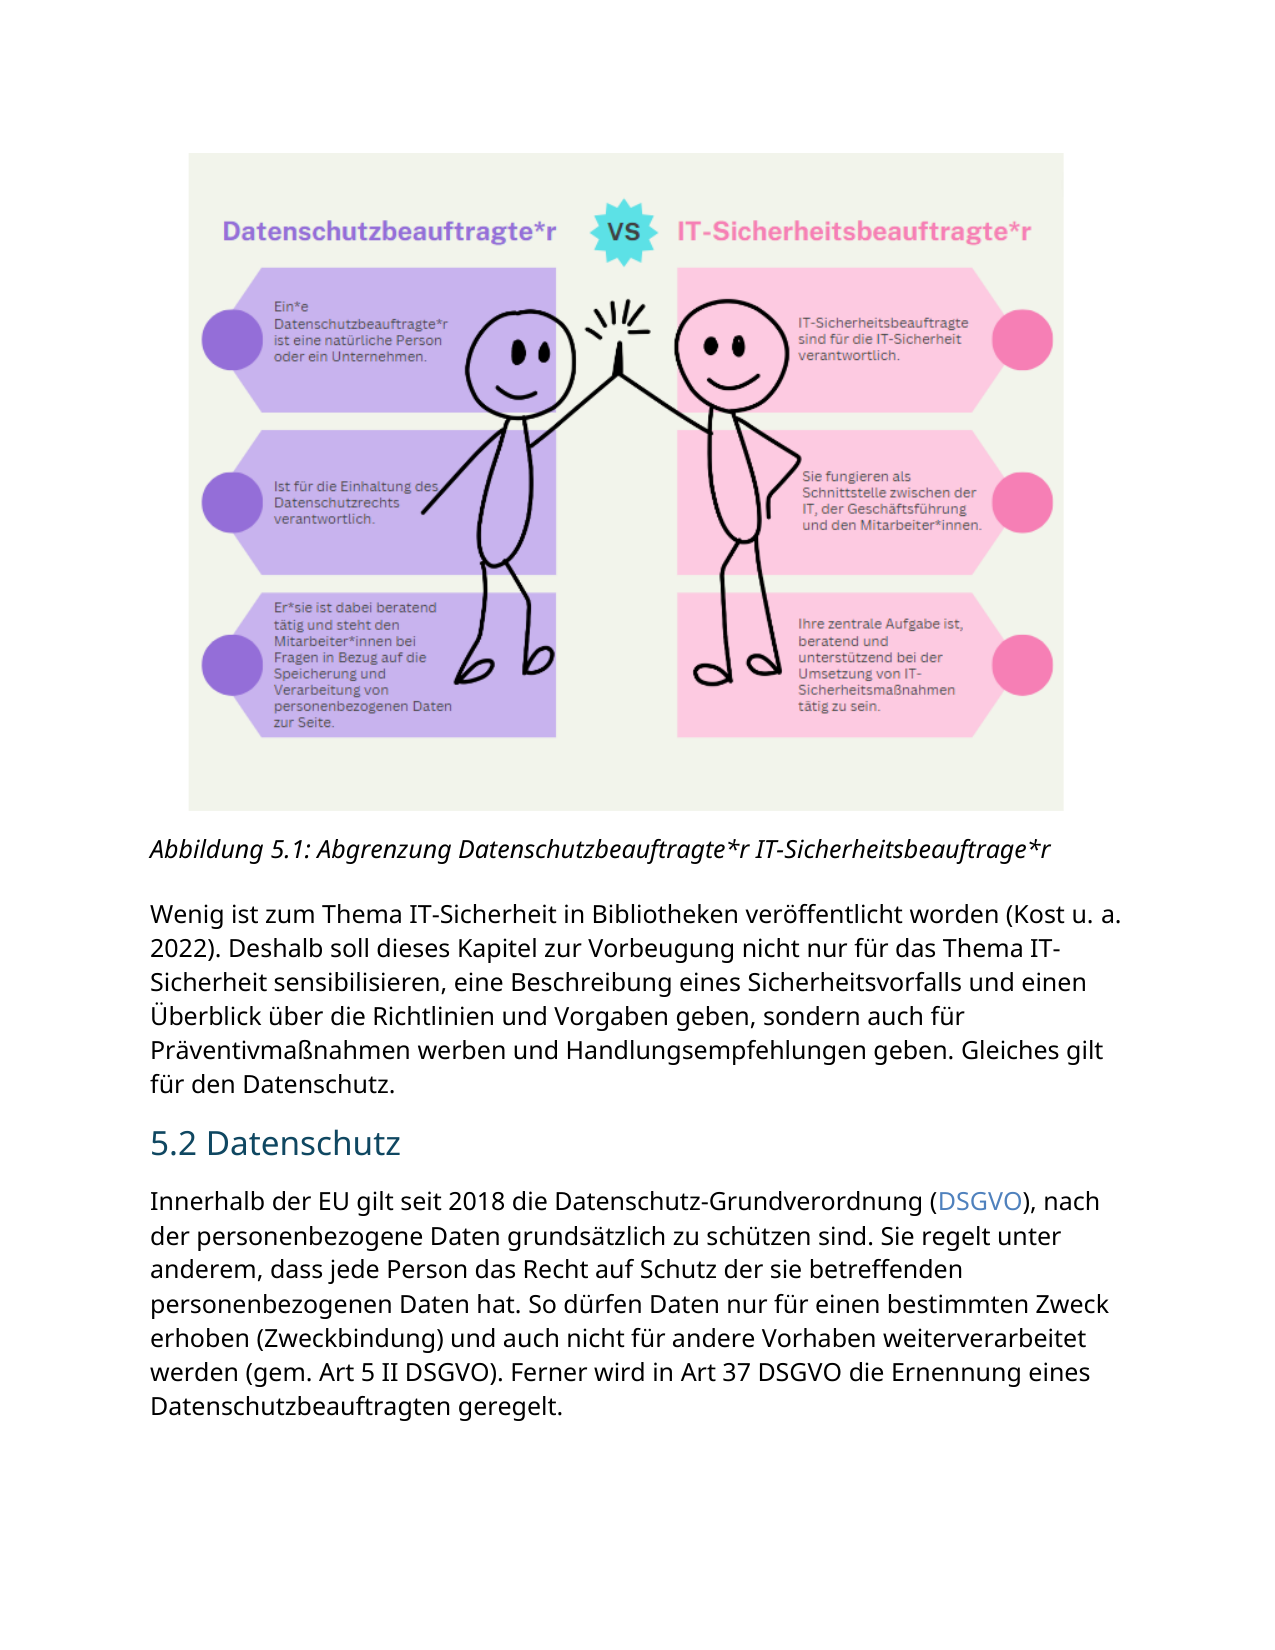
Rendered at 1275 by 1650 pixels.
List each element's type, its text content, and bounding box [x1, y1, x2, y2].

table_header Abbildung 5.1: Abgrenzung Datenschutzbeauftragte*r IT-Sicherheitsbeauftrage*r [139, 150, 1114, 878]
text Innerhalb der EU gilt seit 2018 die Datenschutz-Grundverordnung (DSGVO), nach der personenbezogene Daten grundsätzlich zu schützen sind. Sie regelt unter anderem, dass jede Person das Recht auf Schutz der sie betreffenden personenbezogenen Daten hat. So dürfen Daten nur für einen bestimmten Zweck erhoben (Zweckbindung) und auch nicht für andere Vorhaben weiterverarbeitet werden (gem. Art 5 II DSGVO). Ferner wird in Art 37 DSGVO die Ernennung eines Datenschutzbeauftragten geregelt. [150, 1184, 1125, 1422]
subtitle 5.2 Datenschutz [150, 1120, 1125, 1165]
picture [188, 153, 1064, 811]
text Wenig ist zum Thema IT-Sicherheit in Bibliotheken veröffentlicht worden (Kost u. a. 2022). Deshalb soll dieses Kapitel zur Vorbeugung nicht nur für das Thema IT-Sicherheit sensibilisieren, eine Beschreibung eines Sicherheitsvorfalls und einen Überblick über die Richtlinien und Vorgaben geben, sondern auch für Präventivmaßnahmen werben und Handlungsempfehlungen geben. Gleiches gilt für den Datenschutz. [150, 897, 1125, 1101]
